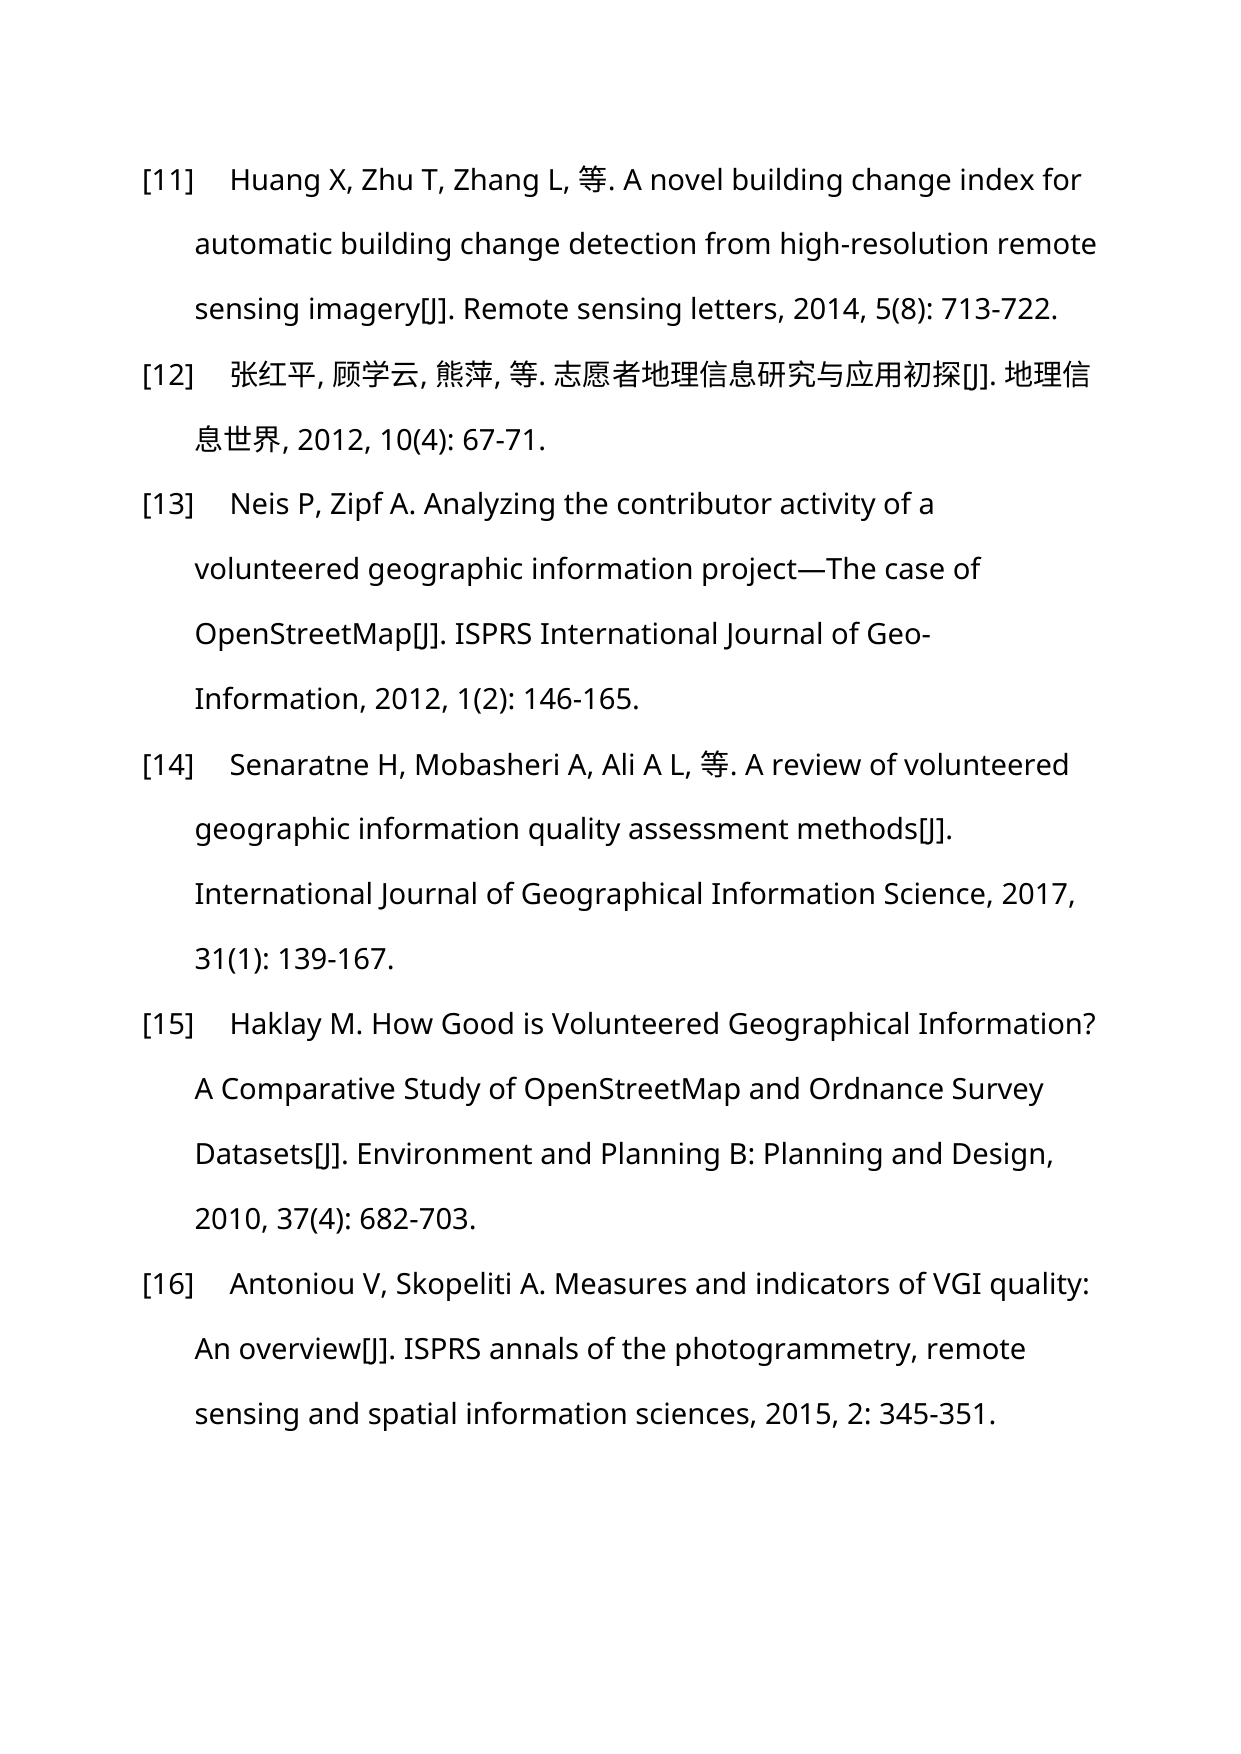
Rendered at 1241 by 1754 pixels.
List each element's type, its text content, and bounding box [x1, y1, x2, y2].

text [13] Neis P, Zipf A. Analyzing the contributor activity of a volunteered geographic information project—The case of OpenStreetMap[J]. ISPRS International Journal of Geo-Information, 2012, 1(2): 146-165. [142, 471, 1098, 731]
text [14] Senaratne H, Mobasheri A, Ali A L, 等. A review of volunteered geographic information quality assessment methods[J]. International Journal of Geographical Information Science, 2017, 31(1): 139-167. [142, 731, 1098, 991]
text [15] Haklay M. How Good is Volunteered Geographical Information? A Comparative Study of OpenStreetMap and Ordnance Survey Datasets[J]. Environment and Planning B: Planning and Design, 2010, 37(4): 682-703. [142, 991, 1098, 1251]
text [12] 张红平, 顾学云, 熊萍, 等. 志愿者地理信息研究与应用初探[J]. 地理信息世界, 2012, 10(4): 67-71. [142, 341, 1098, 471]
text [16] Antoniou V, Skopeliti A. Measures and indicators of VGI quality: An overview[J]. ISPRS annals of the photogrammetry, remote sensing and spatial information sciences, 2015, 2: 345-351. [142, 1251, 1098, 1446]
text [11] Huang X, Zhu T, Zhang L, 等. A novel building change index for automatic building change detection from high-resolution remote sensing imagery[J]. Remote sensing letters, 2014, 5(8): 713-722. [142, 146, 1098, 341]
